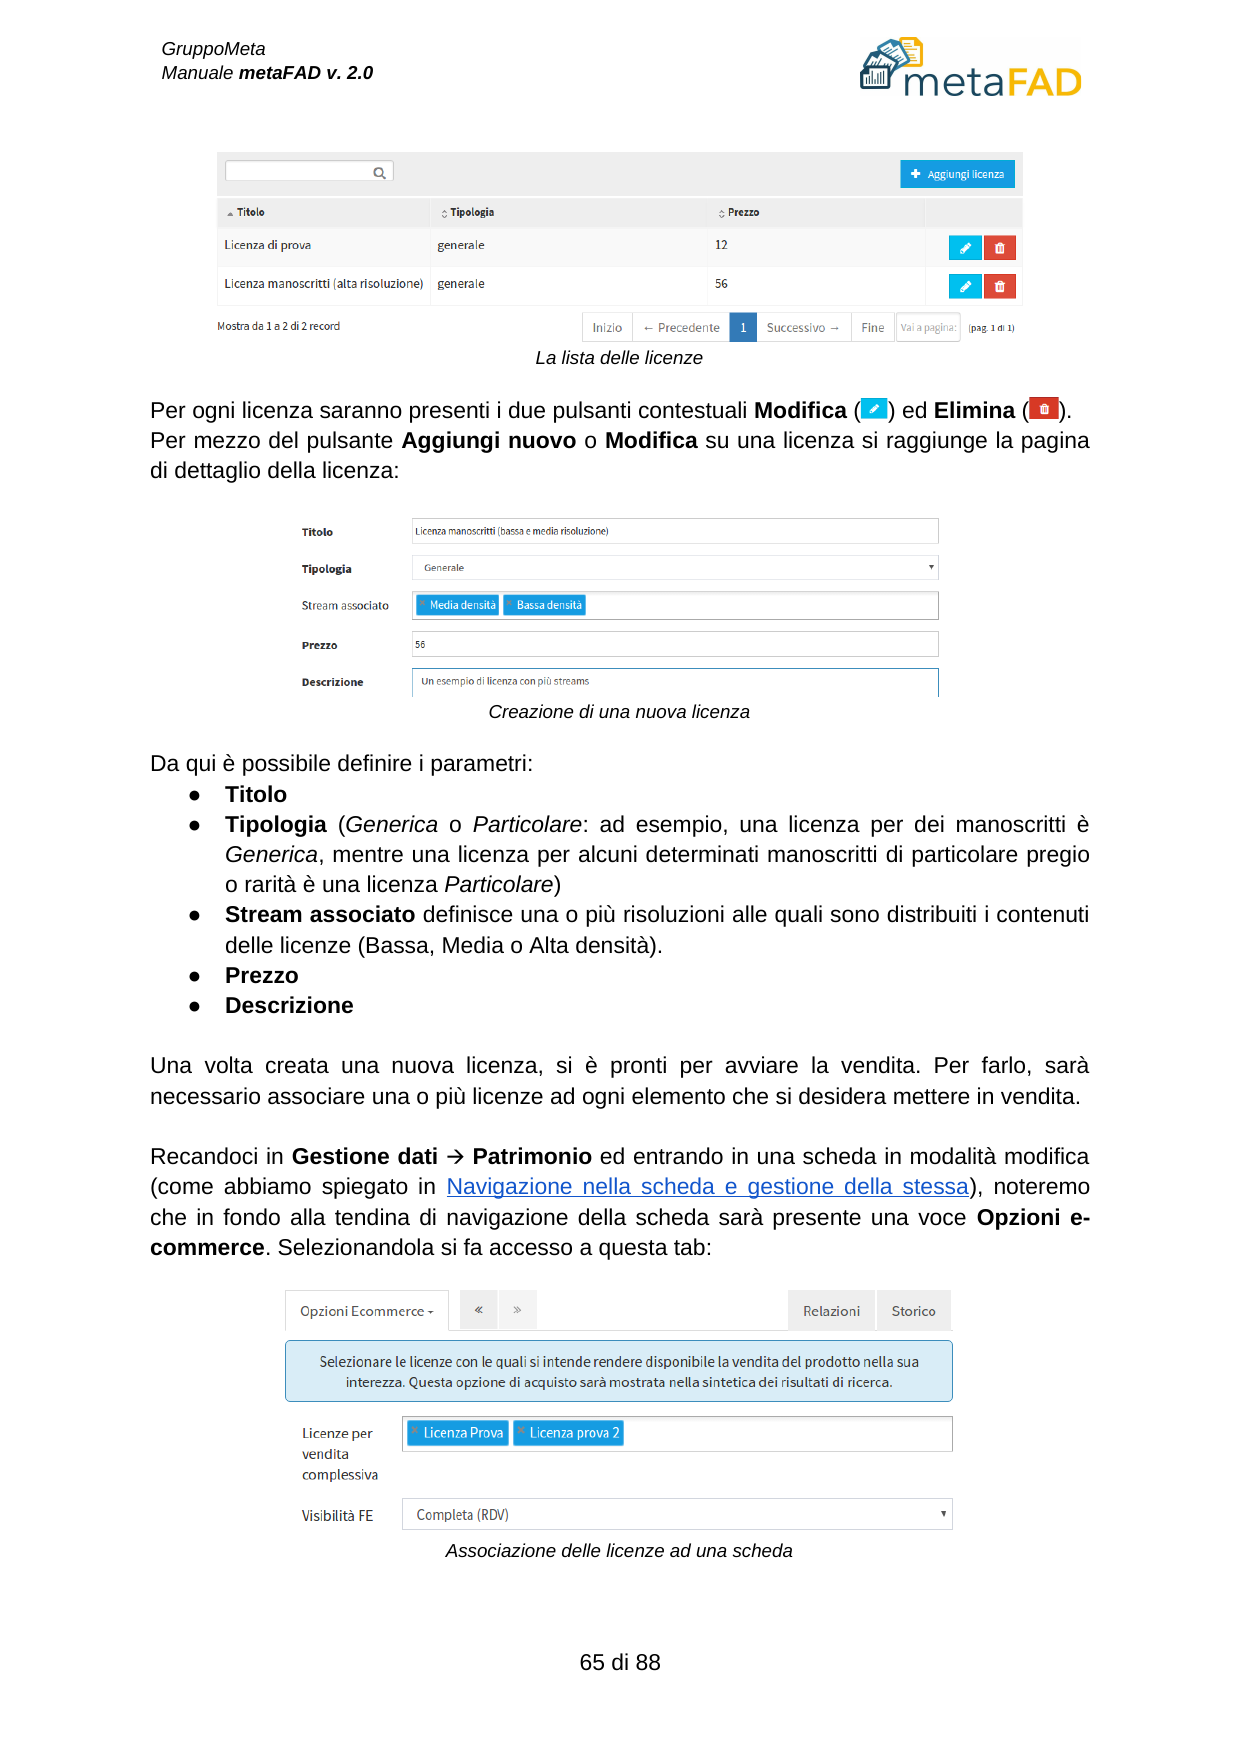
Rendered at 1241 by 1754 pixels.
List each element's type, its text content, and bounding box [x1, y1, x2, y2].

picture [296, 508, 944, 697]
text Per ogni licenza saranno presenti i due pulsanti contestuali Modifica () ed Elimina (). [150, 397, 1062, 423]
text La lista delle licenze [150, 347, 1090, 369]
picture [870, 405, 878, 412]
picture [1029, 397, 1059, 419]
text Da qui è possibile definire i parametri: [150, 750, 1090, 777]
list Stream associato definisce una o più risoluzioni alle quali sono distribuiti i contenuti delle licenze (Bassa, Media o Alta densità). [187, 901, 1090, 958]
text Creazione di una nuova licenza [150, 701, 1090, 722]
list Titolo [187, 781, 1090, 807]
picture [281, 1284, 959, 1536]
text Recandoci in Gestione dati 🡪 Patrimonio ed entrando in una scheda in modalità modifica (come abbiamo spiegato in Navigazione nella scheda e gestione della stessa), noteremo che in fondo alla tendina di navigazione della scheda sarà presente una voce Opzioni e-commerce. Selezionandola si fa accesso a questa tab: [150, 1143, 1090, 1260]
text Una volta creata una nuova licenza, si è pronti per avviare la vendita. Per farlo, sarà necessario associare una o più licenze ad ogni elemento che si desidera mettere in vendita. [150, 1052, 1090, 1109]
picture [860, 37, 1082, 96]
text Associazione delle licenze ad una scheda [150, 1539, 1090, 1561]
list Prezzo [187, 962, 1090, 988]
list Descrizione [187, 992, 1090, 1018]
picture [215, 150, 1025, 344]
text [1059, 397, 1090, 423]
text Per mezzo del pulsante Aggiungi nuovo o Modifica su una licenza si raggiunge la pagina di dettaglio della licenza: [150, 427, 1090, 483]
list Tipologia (Generica o Particolare: ad esempio, una licenza per dei manoscritti è Generica, mentre una licenza per alcuni determinati manoscritti di particolare pregio o rarità è una licenza Particolare) [187, 811, 1090, 897]
